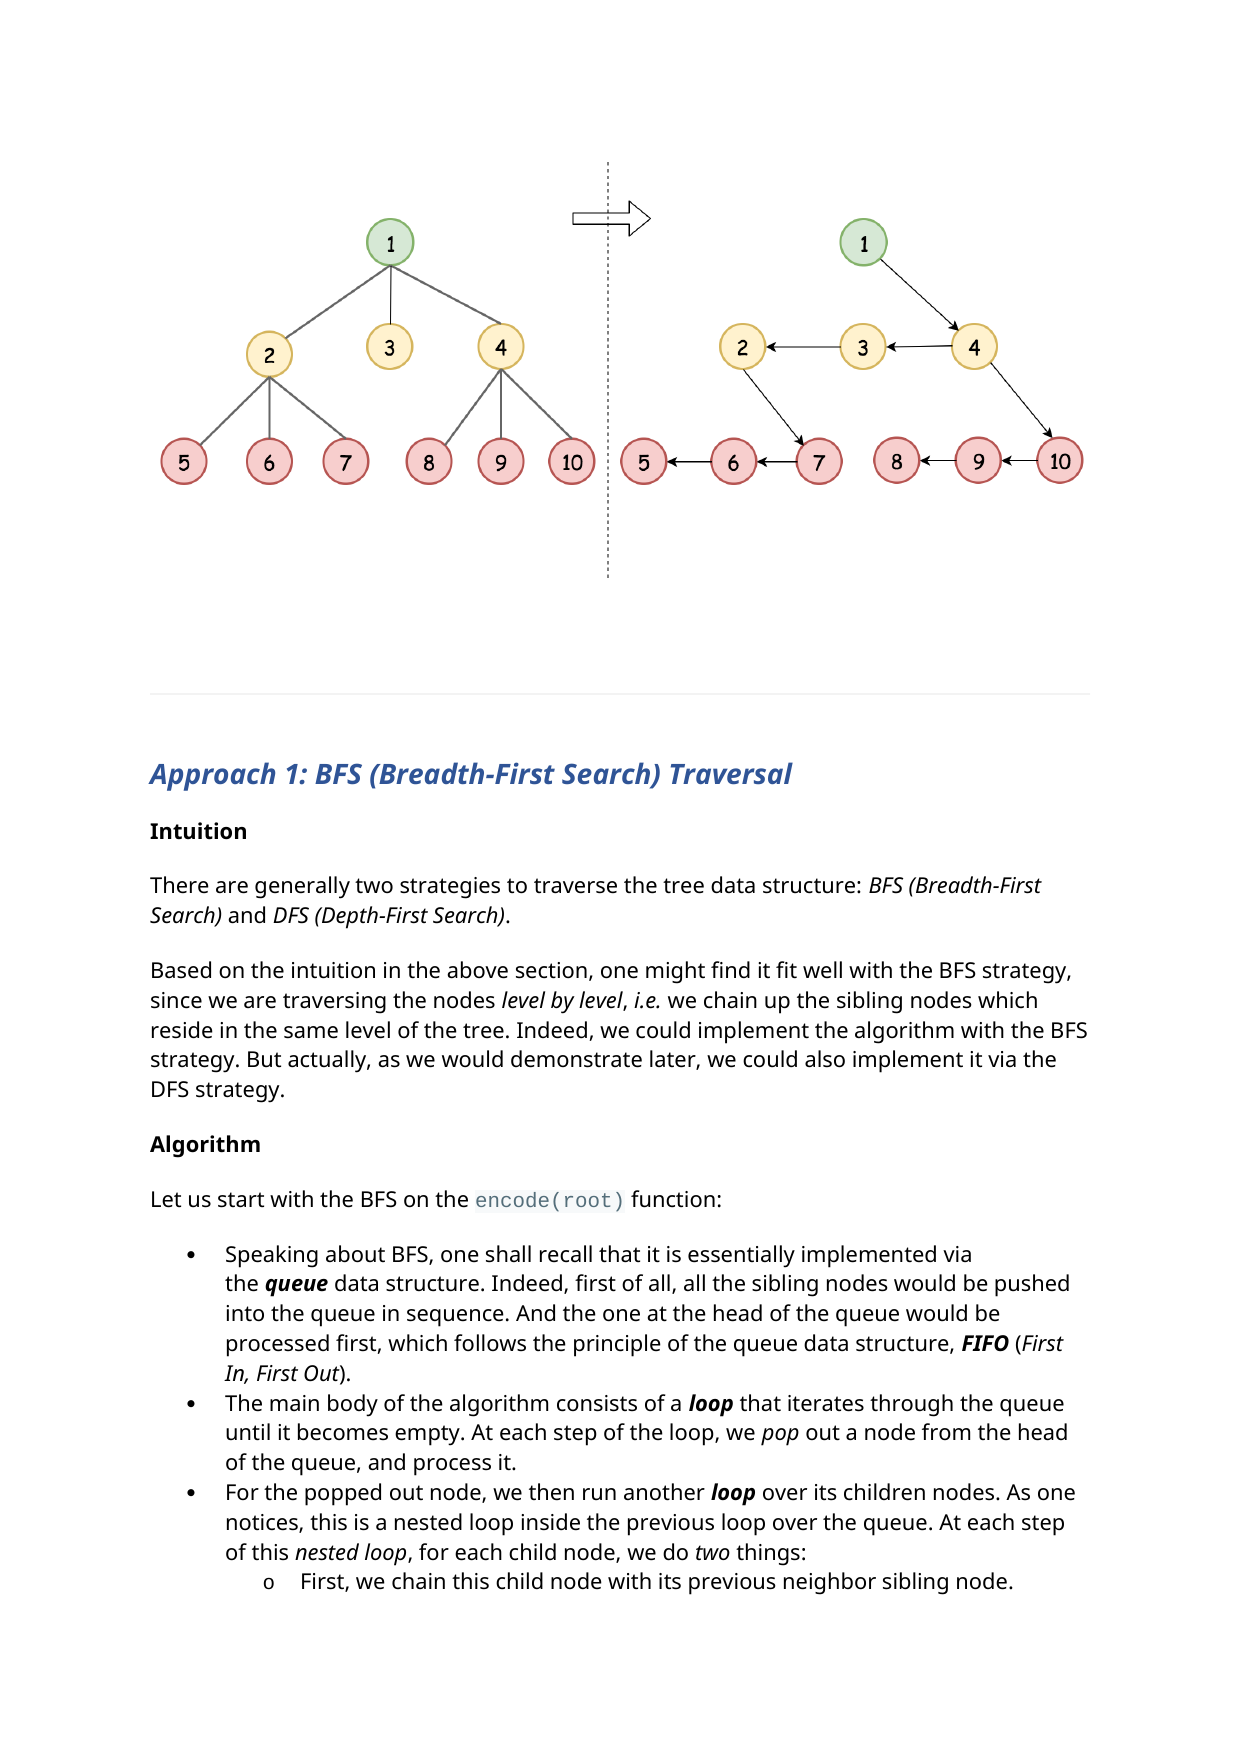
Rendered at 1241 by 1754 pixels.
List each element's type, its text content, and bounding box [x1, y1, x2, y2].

text Based on the intuition in the above section, one might find it fit well with the BFS strategy, since we are traversing the nodes level by level, i.e. we chain up the sibling nodes which reside in the same level of the tree. Indeed, we could implement the algorithm with the BFS strategy. But actually, as we would demonstrate later, we could also implement it via the DFS strategy. [150, 955, 1090, 1104]
text Algorithm [150, 1129, 1090, 1159]
text Let us start with the BFS on the encode(root) function: [150, 1184, 1090, 1214]
subtitle Approach 1: BFS (Breadth-First Search) Traversal [150, 754, 1090, 792]
list First, we chain this child node with its previous neighbor sibling node. [262, 1566, 1090, 1596]
text Intuition [150, 816, 1090, 846]
list For the popped out node, we then run another loop over its children nodes. As one notices, this is a nested loop inside the previous loop over the queue. At each step of this nested loop, for each child node, we do two things: [187, 1477, 1090, 1566]
list The main body of the algorithm consists of a loop that iterates through the queue until it becomes empty. At each step of the loop, we pop out a node from the head of the queue, and process it. [187, 1388, 1090, 1477]
text There are generally two strategies to traverse the tree data structure: BFS (Breadth-First Search) and DFS (Depth-First Search). [150, 871, 1090, 930]
picture [150, 150, 1091, 595]
list Speaking about BFS, one shall recall that it is essentially implemented via the queue data structure. Indeed, first of all, all the sibling nodes would be pushed into the queue in sequence. And the one at the head of the queue would be processed first, which follows the principle of the queue data structure, FIFO (First In, First Out). [187, 1239, 1090, 1388]
